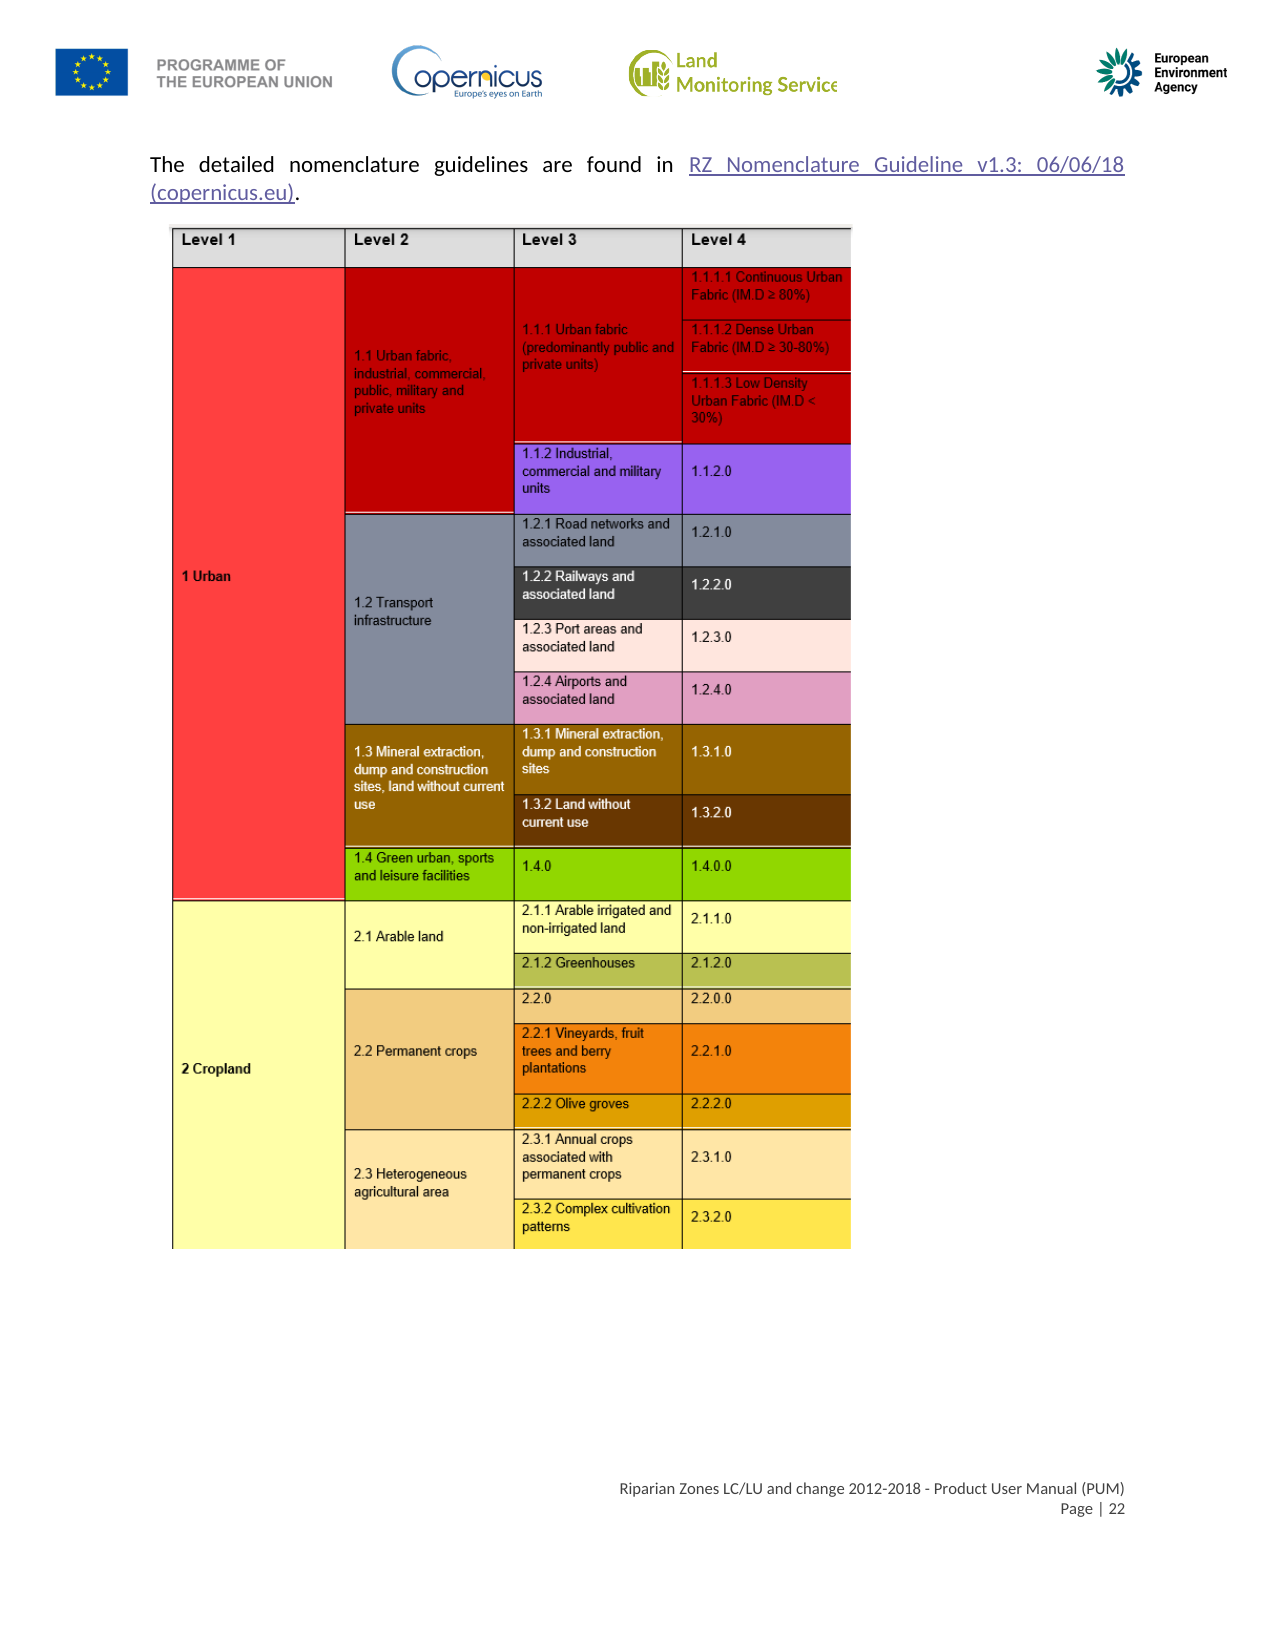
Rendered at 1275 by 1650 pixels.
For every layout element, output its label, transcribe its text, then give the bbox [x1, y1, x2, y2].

picture [168, 224, 853, 1249]
picture [628, 50, 837, 97]
text The detailed nomenclature guidelines are found in RZ Nomenclature Guideline v1.3: 06/06/18 (copernicus.eu). [150, 150, 1125, 206]
picture [1094, 46, 1228, 97]
picture [371, 15, 560, 130]
picture [29, 21, 351, 124]
